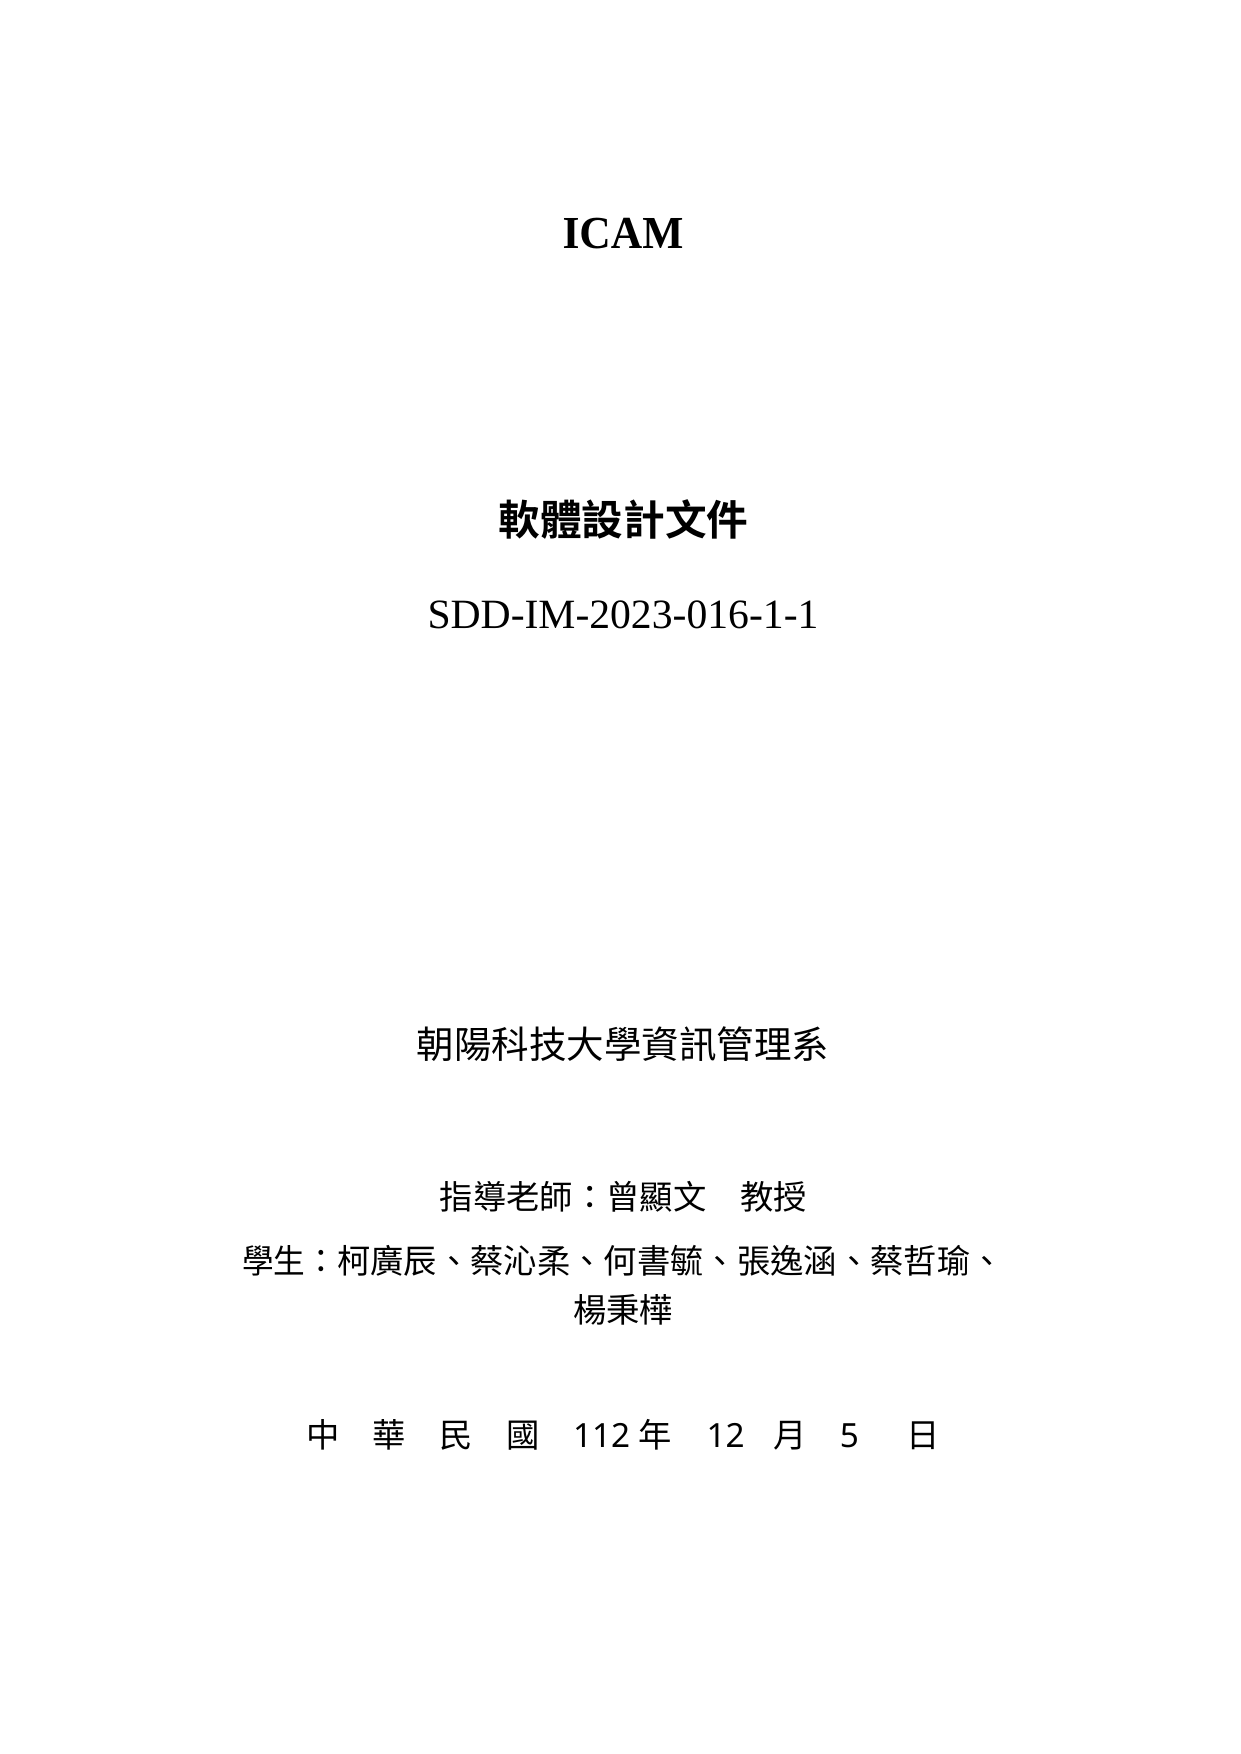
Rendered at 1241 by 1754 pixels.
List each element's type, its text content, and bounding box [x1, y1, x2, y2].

title ICAM [177, 206, 1068, 259]
text 指導老師：曾顯文 教授 [177, 1171, 1068, 1219]
text 軟體設計文件 [177, 487, 1069, 547]
text 朝陽科技大學資訊管理系 [177, 1015, 1068, 1069]
text SDD-IM-2023-016-1-1 [177, 589, 1068, 637]
text 學生：柯廣辰、蔡沁柔、何書毓、張逸涵、蔡哲瑜、楊秉樺 [226, 1235, 1019, 1332]
text 中 華 民 國 112 年 12 月 5 日 [226, 1408, 1019, 1457]
